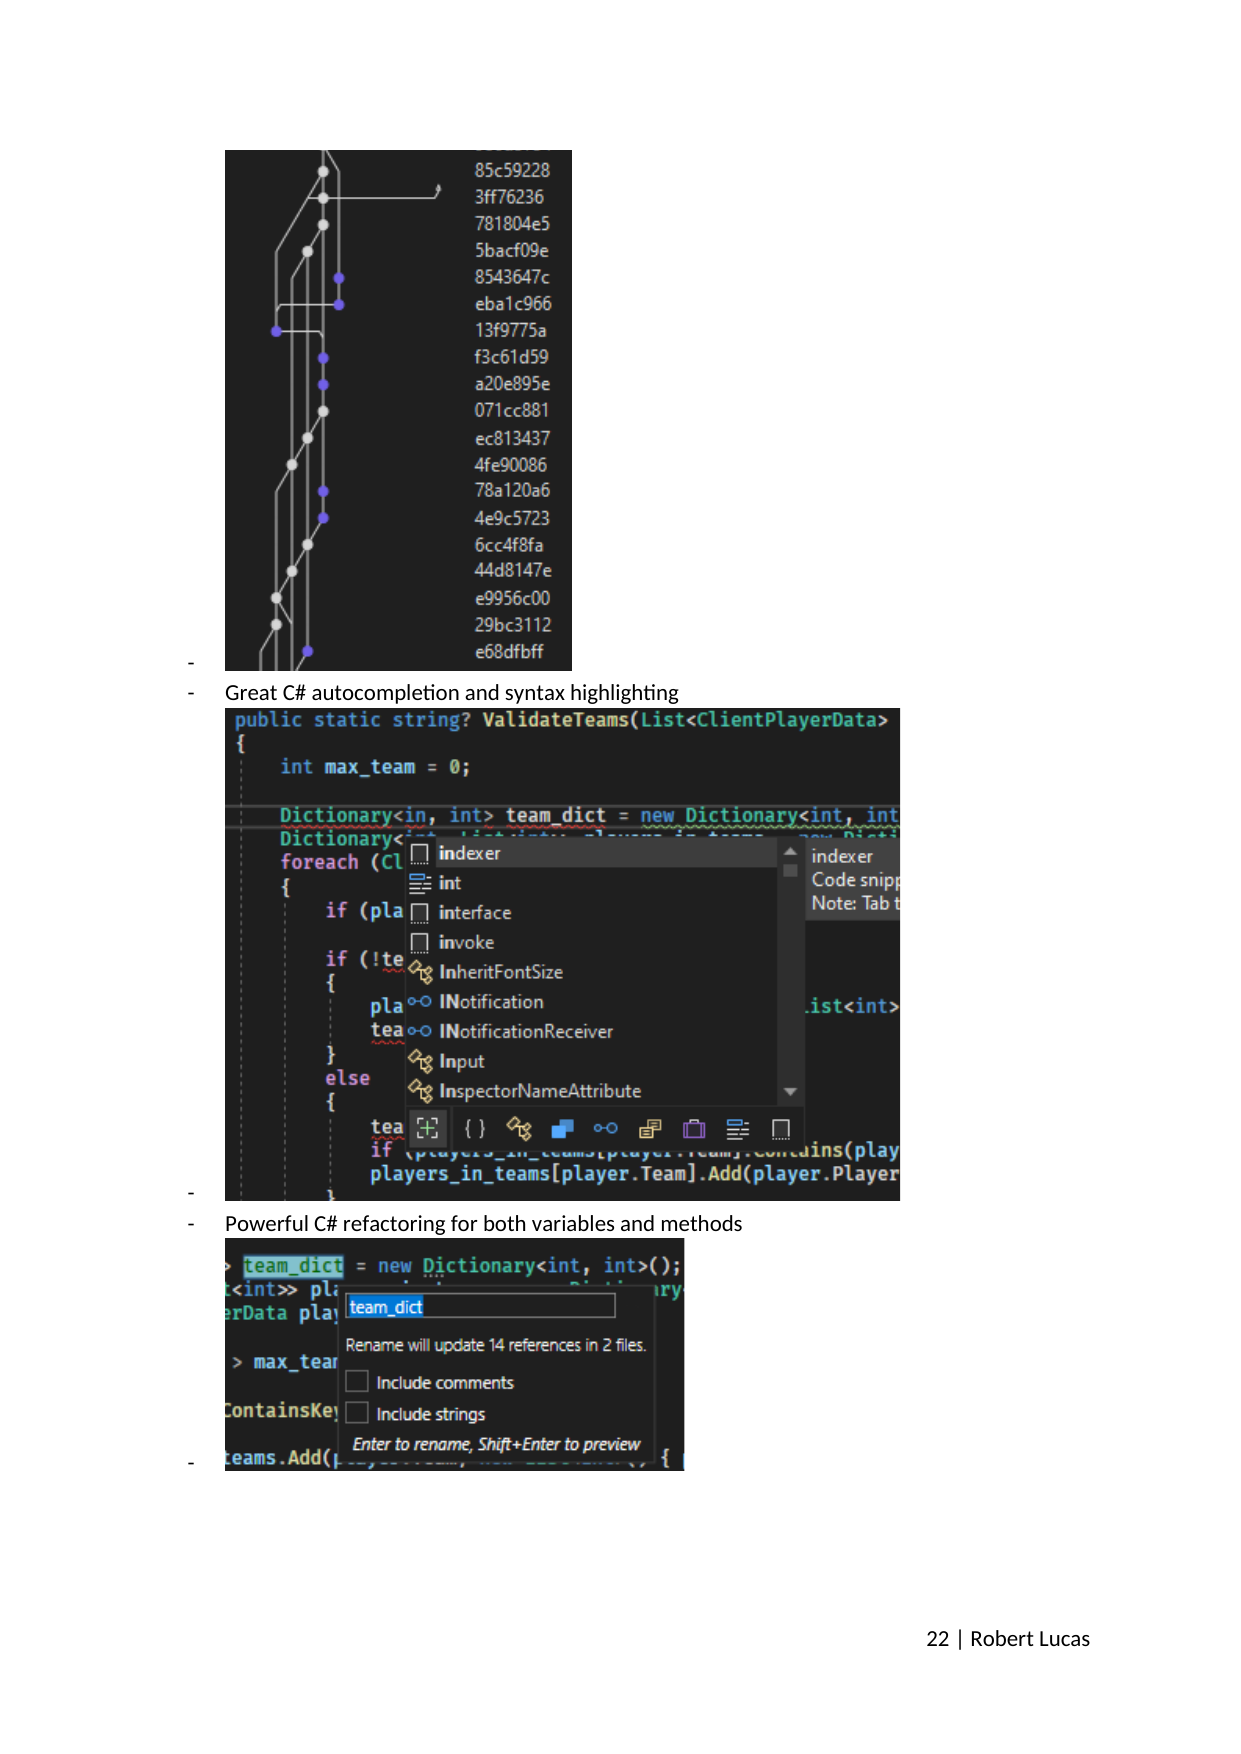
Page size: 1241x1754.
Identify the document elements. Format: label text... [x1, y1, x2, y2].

picture [225, 150, 572, 671]
list Great C# autocompletion and syntax highlighting [187, 678, 1090, 706]
picture [225, 1238, 685, 1471]
picture [225, 708, 901, 1201]
list Powerful C# refactoring for both variables and methods [187, 1209, 1090, 1237]
